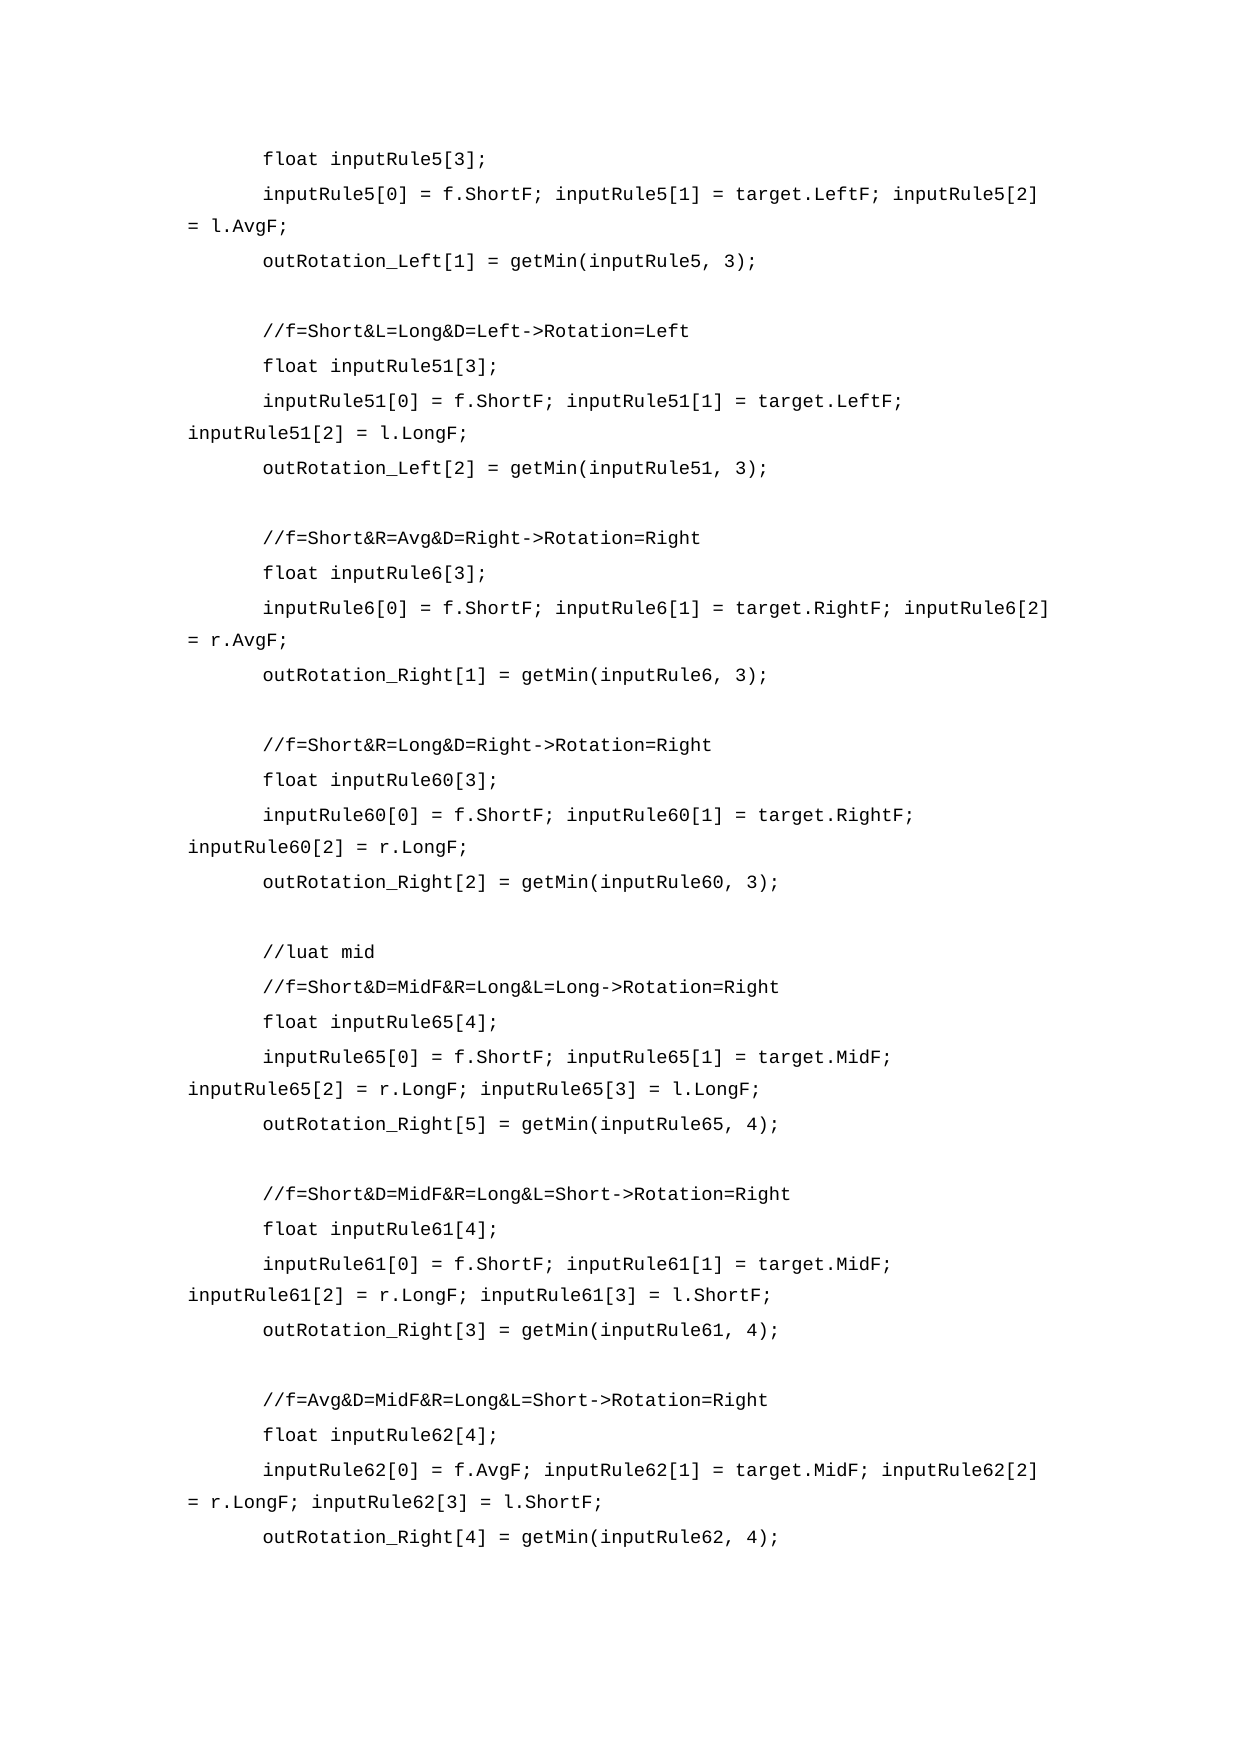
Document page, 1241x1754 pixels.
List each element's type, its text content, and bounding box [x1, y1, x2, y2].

text float inputRule51[3]; [187, 357, 1053, 378]
text //f=Short&R=Long&D=Right->Rotation=Right [187, 736, 1053, 757]
text //f=Short&D=MidF&R=Long&L=Short->Rotation=Right [187, 1184, 1053, 1206]
text float inputRule65[4]; [187, 1012, 1053, 1034]
text outRotation_Right[4] = getMin(inputRule62, 4); [187, 1528, 1053, 1549]
text //f=Short&R=Avg&D=Right->Rotation=Right [187, 529, 1053, 550]
text //f=Short&L=Long&D=Left->Rotation=Left [187, 322, 1053, 343]
text float inputRule6[3]; [187, 564, 1053, 585]
text outRotation_Right[1] = getMin(inputRule6, 3); [187, 666, 1053, 687]
text inputRule51[0] = f.ShortF; inputRule51[1] = target.LeftF; inputRule51[2] = l.LongF; [187, 392, 1053, 445]
text outRotation_Right[5] = getMin(inputRule65, 4); [187, 1114, 1053, 1136]
text //f=Avg&D=MidF&R=Long&L=Short->Rotation=Right [187, 1391, 1053, 1412]
text inputRule65[0] = f.ShortF; inputRule65[1] = target.MidF; inputRule65[2] = r.LongF; inputRule65[3] = l.LongF; [187, 1047, 1053, 1101]
text //luat mid [187, 942, 1053, 964]
text outRotation_Right[3] = getMin(inputRule61, 4); [187, 1321, 1053, 1342]
text inputRule5[0] = f.ShortF; inputRule5[1] = target.LeftF; inputRule5[2] = l.AvgF; [187, 185, 1053, 238]
text outRotation_Left[2] = getMin(inputRule51, 3); [187, 459, 1053, 480]
text outRotation_Left[1] = getMin(inputRule5, 3); [187, 252, 1053, 273]
text inputRule60[0] = f.ShortF; inputRule60[1] = target.RightF; inputRule60[2] = r.LongF; [187, 806, 1053, 859]
text float inputRule5[3]; [187, 150, 1053, 171]
text inputRule62[0] = f.AvgF; inputRule62[1] = target.MidF; inputRule62[2] = r.LongF; inputRule62[3] = l.ShortF; [187, 1461, 1053, 1514]
text inputRule6[0] = f.ShortF; inputRule6[1] = target.RightF; inputRule6[2] = r.AvgF; [187, 599, 1053, 652]
text outRotation_Right[2] = getMin(inputRule60, 3); [187, 872, 1053, 894]
text float inputRule62[4]; [187, 1426, 1053, 1447]
text //f=Short&D=MidF&R=Long&L=Long->Rotation=Right [187, 977, 1053, 999]
text inputRule61[0] = f.ShortF; inputRule61[1] = target.MidF; inputRule61[2] = r.LongF; inputRule61[3] = l.ShortF; [187, 1254, 1053, 1307]
text float inputRule60[3]; [187, 771, 1053, 792]
text float inputRule61[4]; [187, 1219, 1053, 1241]
